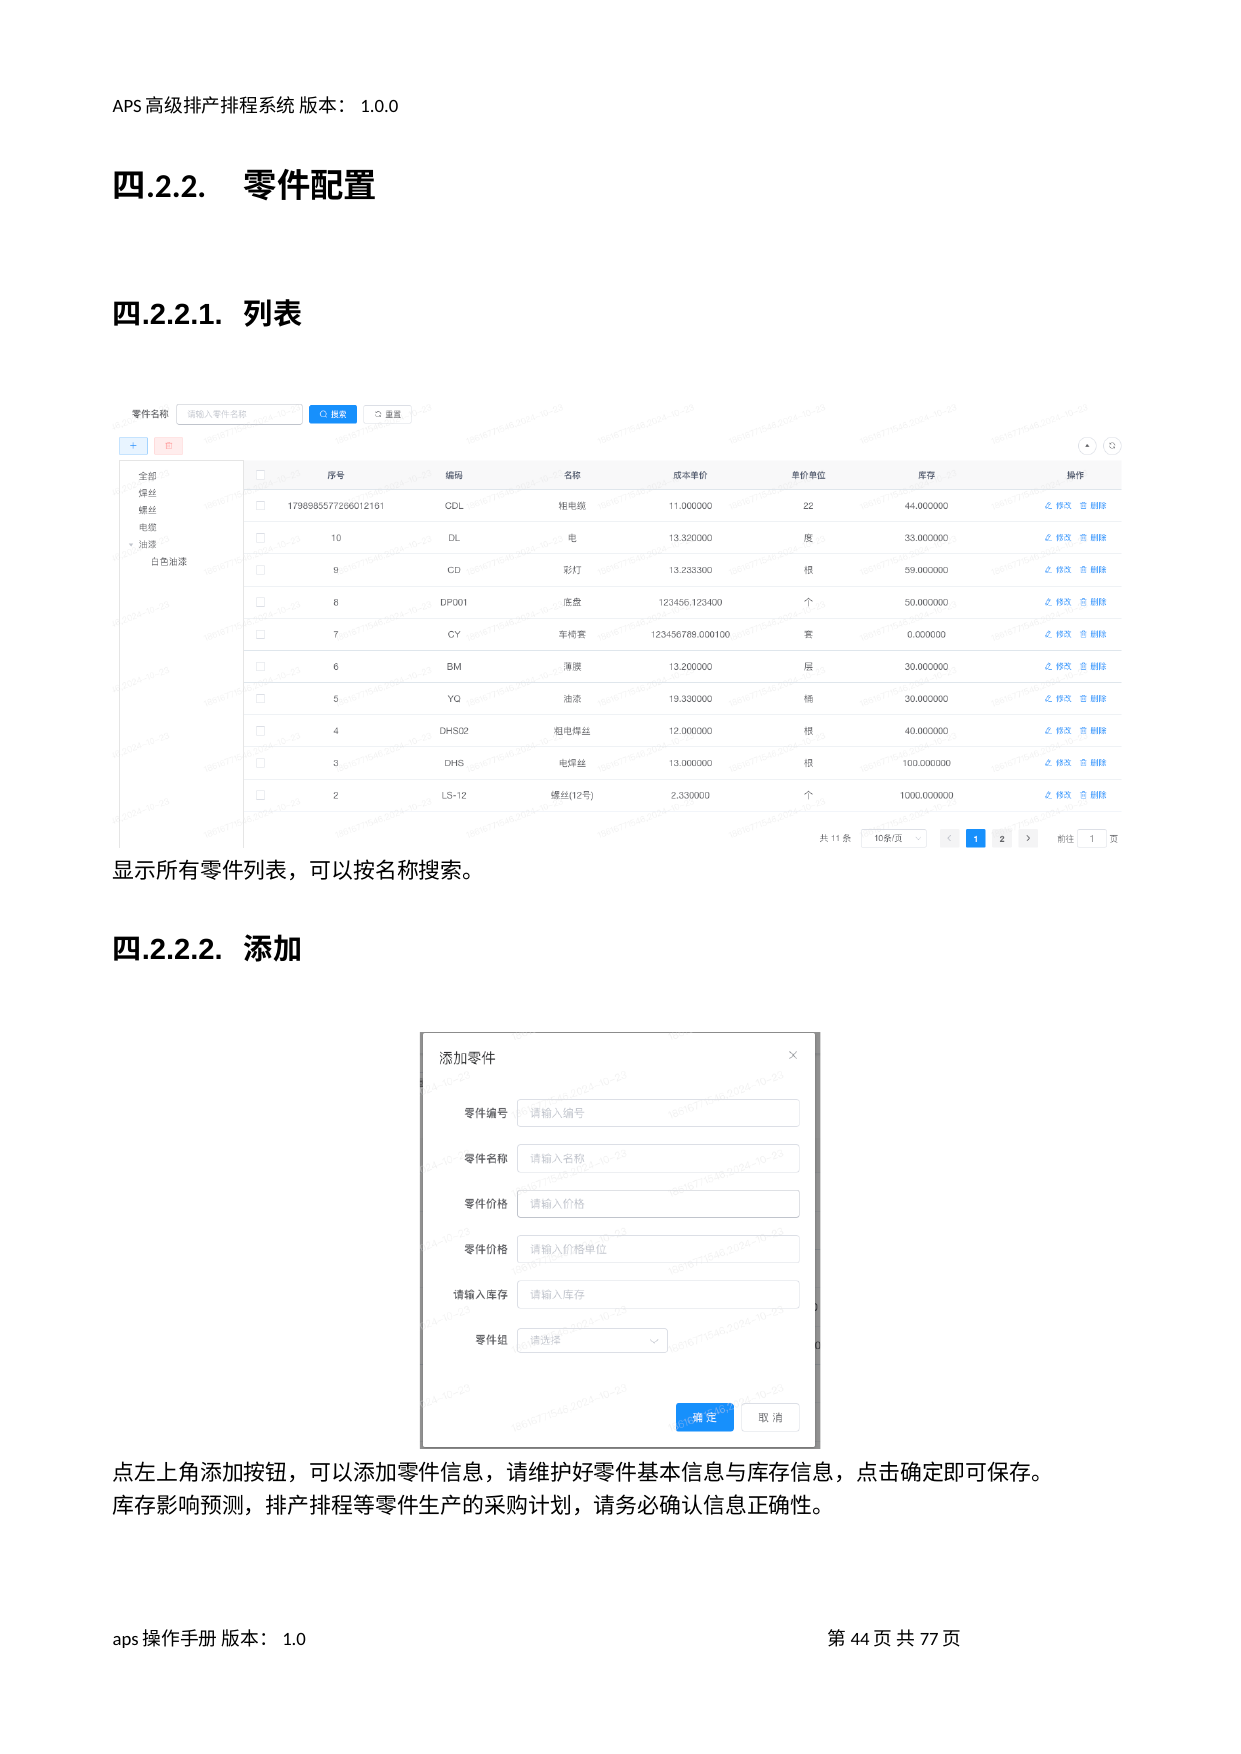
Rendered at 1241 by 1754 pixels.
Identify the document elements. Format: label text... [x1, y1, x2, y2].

subtitle 列表 [112, 279, 1128, 344]
text 显示所有零件列表，可以按名称搜索。 [112, 852, 1128, 885]
text 点左上角添加按钮，可以添加零件信息，请维护好零件基本信息与库存信息，点击确定即可保存。 [112, 1455, 1128, 1487]
subtitle 添加 [112, 914, 1128, 979]
text 库存影响预测，排产排程等零件生产的采购计划，请务必确认信息正确性。 [112, 1487, 1128, 1520]
picture [419, 1032, 821, 1449]
subtitle 零件配置 [112, 150, 1128, 215]
picture [112, 397, 1127, 848]
